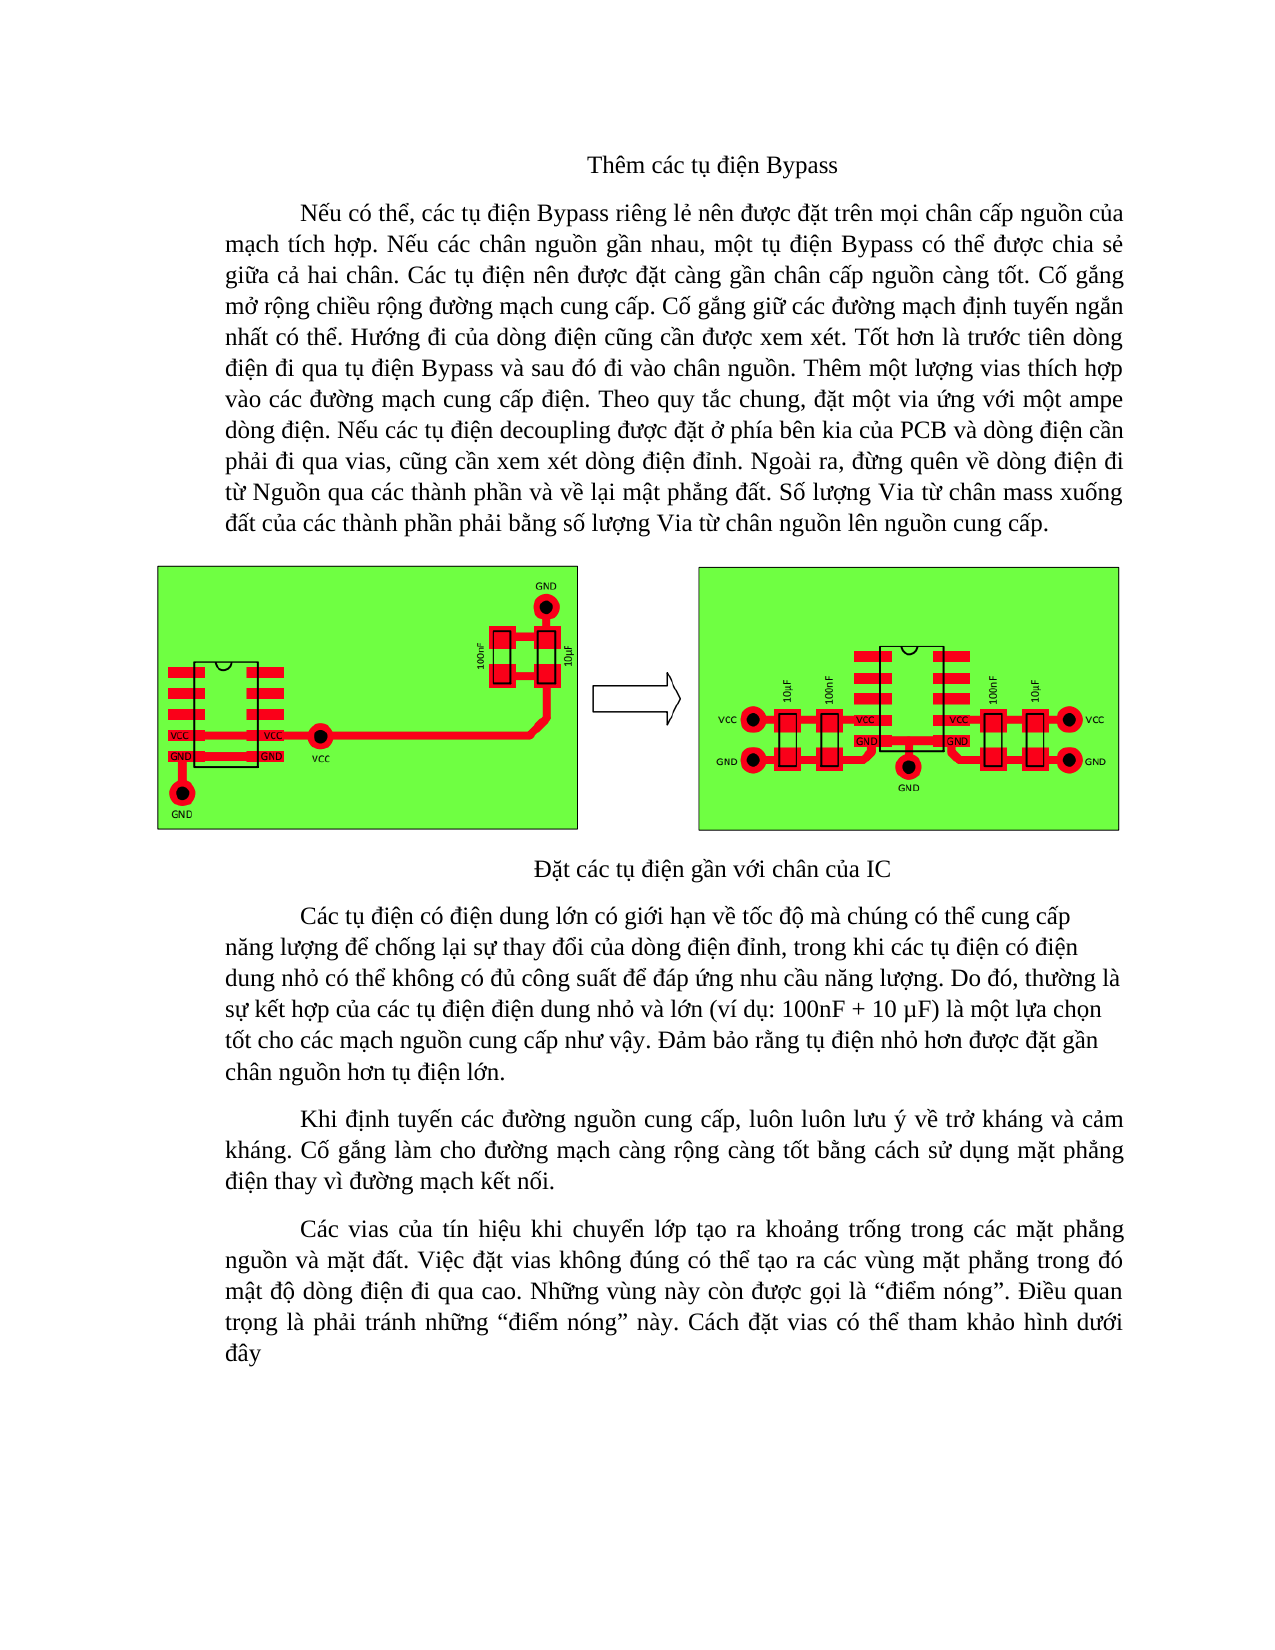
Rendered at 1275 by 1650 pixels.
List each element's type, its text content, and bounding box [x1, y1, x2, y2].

text Thêm các tụ điện Bypass [225, 150, 1125, 179]
text Các vias của tín hiệu khi chuyển lớp tạo ra khoảng trống trong các mặt phẳng nguồn và mặt đất. Việc đặt vias không đúng có thể tạo ra các vùng mặt phẳng trong đó mật độ dòng điện đi qua cao. Những vùng này còn được gọi là “điểm nóng”. Điều quan trọng là phải tránh những “điểm nóng” này. Cách đặt vias có thể tham khảo hình dưới đây [225, 1214, 1125, 1367]
text Nếu có thể, các tụ điện Bypass riêng lẻ nên được đặt trên mọi chân cấp nguồn của mạch tích hợp. Nếu các chân nguồn gần nhau, một tụ điện Bypass có thể được chia sẻ giữa cả hai chân. Các tụ điện nên được đặt càng gần chân cấp nguồn càng tốt. Cố gắng mở rộng chiều rộng đường mạch cung cấp. Cố gắng giữ các đường mạch định tuyến ngắn nhất có thể. Hướng đi của dòng điện cũng cần được xem xét. Tốt hơn là trước tiên dòng điện đi qua tụ điện Bypass và sau đó đi vào chân nguồn. Thêm một lượng vias thích hợp vào các đường mạch cung cấp điện. Theo quy tắc chung, đặt một via ứng với một ampe dòng điện. Nếu các tụ điện decoupling được đặt ở phía bên kia của PCB và dòng điện cần phải đi qua vias, cũng cần xem xét dòng điện đỉnh. Ngoài ra, đừng quên về dòng điện đi từ Nguồn qua các thành phần và về lại mật phẳng đất. Số lượng Via từ chân mass xuống đất của các thành phần phải bằng số lượng Via từ chân nguồn lên nguồn cung cấp. [225, 198, 1125, 537]
text Các tụ điện có điện dung lớn có giới hạn về tốc độ mà chúng có thể cung cấp năng lượng để chống lại sự thay đổi của dòng điện đỉnh, trong khi các tụ điện có điện dung nhỏ có thể không có đủ công suất để đáp ứng nhu cầu năng lượng. Do đó, thường là sự kết hợp của các tụ điện điện dung nhỏ và lớn (ví dụ: 100nF + 10 µF) là một lựa chọn tốt cho các mạch nguồn cung cấp như vậy. Đảm bảo rằng tụ điện nhỏ hơn được đặt gần chân nguồn hơn tụ điện lớn. [225, 901, 1125, 1085]
picture [150, 561, 1125, 833]
text Khi định tuyến các đường nguồn cung cấp, luôn luôn lưu ý về trở kháng và cảm kháng. Cố gắng làm cho đường mạch càng rộng càng tốt bằng cách sử dụng mặt phẳng điện thay vì đường mạch kết nối. [225, 1104, 1125, 1195]
text Đặt các tụ điện gần với chân của IC [225, 833, 1125, 882]
